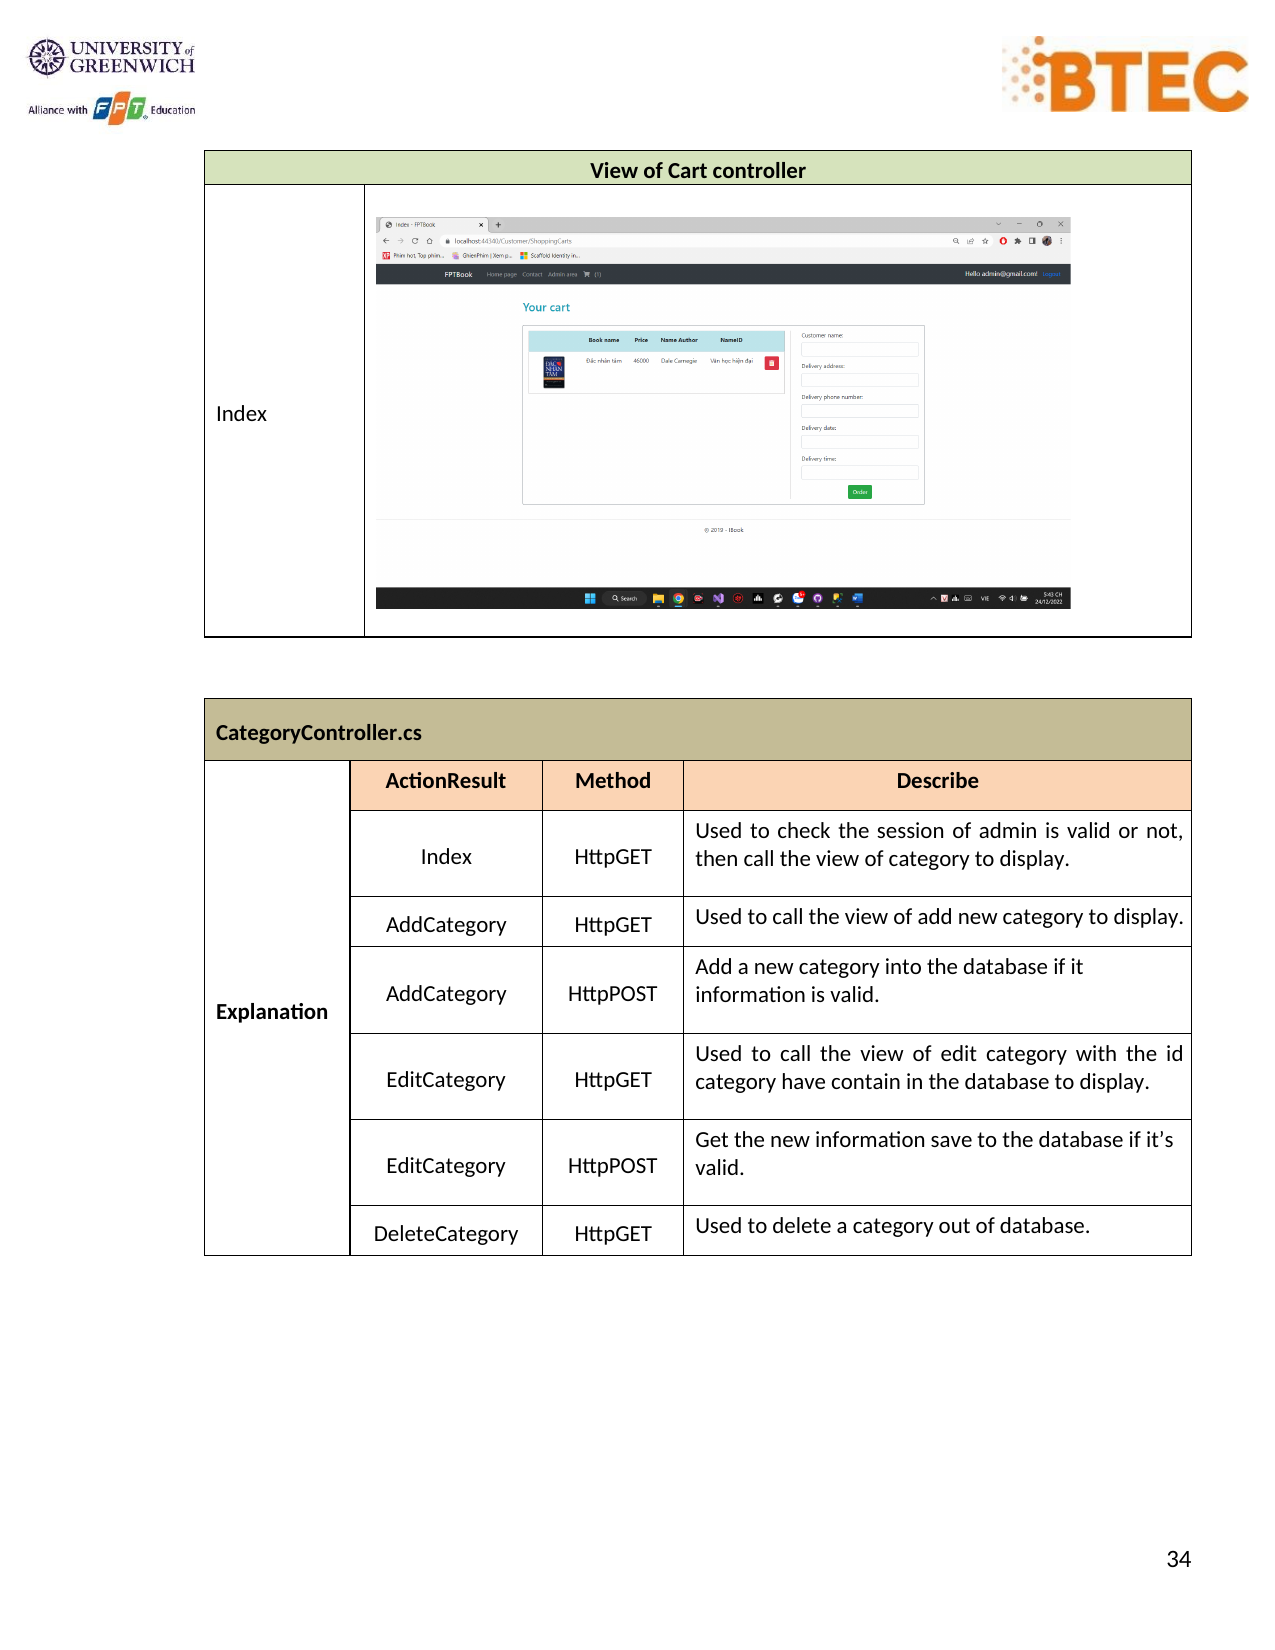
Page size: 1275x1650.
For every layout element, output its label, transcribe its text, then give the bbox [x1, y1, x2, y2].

table_cell AddCategory [351, 947, 542, 1033]
table_cell HttpPOST [543, 947, 683, 1033]
table_header CategoryController.cs [205, 699, 1191, 760]
table_cell Describe [684, 761, 1191, 810]
table_cell Explanation [205, 761, 349, 1255]
table_cell EditCategory [351, 1120, 542, 1205]
table_cell HttpGET [543, 811, 683, 896]
table_cell Index [205, 185, 364, 636]
table_cell [365, 185, 1191, 636]
table_cell Used to call the view of edit category with the id category have contain in the database to display. [684, 1034, 1191, 1119]
table_cell ActionResult [351, 761, 542, 810]
table_cell Used to check the session of admin is valid or not, then call the view of category to display. [684, 811, 1191, 896]
table_cell Used to delete a category out of database. [684, 1206, 1191, 1255]
table_cell HttpGET [543, 1034, 683, 1119]
table_cell Add a new category into the database if it information is valid. [684, 947, 1191, 1033]
picture [376, 217, 1071, 609]
table_cell HttpPOST [543, 1120, 683, 1205]
table_cell AddCategory [351, 897, 542, 946]
table_cell HttpGET [543, 897, 683, 946]
picture [1001, 36, 1249, 112]
table_cell EditCategory [351, 1034, 542, 1119]
table_cell DeleteCategory [351, 1206, 542, 1255]
table_cell Index [351, 811, 542, 896]
table_header View of Cart controller [205, 151, 1191, 184]
table_cell HttpGET [543, 1206, 683, 1255]
table_cell Method [543, 761, 683, 810]
table_cell Used to call the view of add new category to display. [684, 897, 1191, 946]
table_cell Get the new information save to the database if it’s valid. [684, 1120, 1191, 1205]
picture [14, 25, 207, 136]
